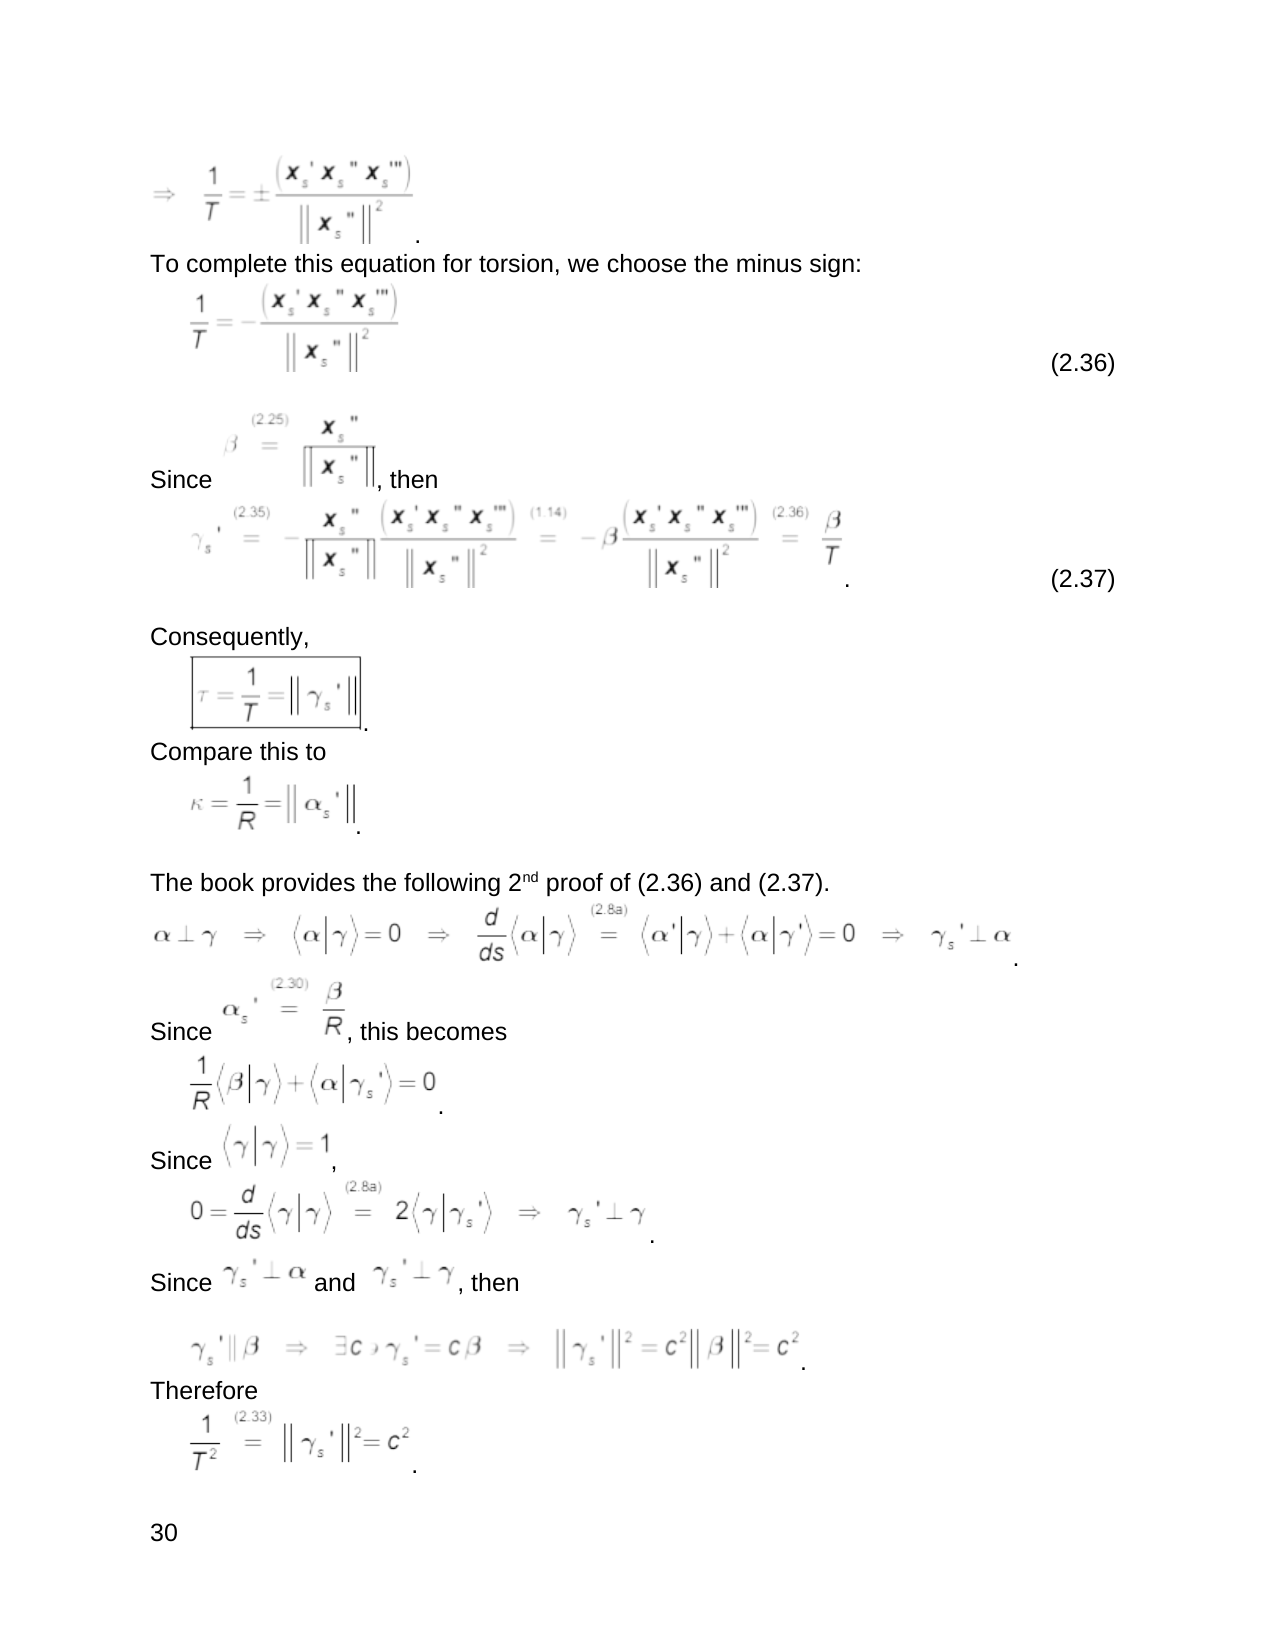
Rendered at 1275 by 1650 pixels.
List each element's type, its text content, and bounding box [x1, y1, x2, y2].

text Compare this to [150, 737, 1125, 766]
text Since and , then [150, 1249, 1125, 1296]
text To complete this equation for torsion, we choose the minus sign: [150, 249, 1125, 278]
text . [150, 650, 1125, 737]
text Since , then [150, 406, 1125, 494]
text The book provides the following 2nd proof of (2.36) and (2.37). . [150, 868, 1125, 971]
text . [150, 1045, 1125, 1119]
text . [150, 1404, 1125, 1478]
text Consequently, [150, 622, 1125, 650]
text . [150, 1175, 1125, 1249]
text Therefore [150, 1376, 1125, 1404]
text . [150, 150, 1125, 249]
text . (2.37) [150, 494, 1125, 593]
text (2.36) [150, 278, 1125, 377]
text . [150, 766, 1125, 840]
text . [150, 1325, 1125, 1376]
text Since , this becomes [150, 971, 1125, 1045]
text Since , [150, 1119, 1125, 1175]
